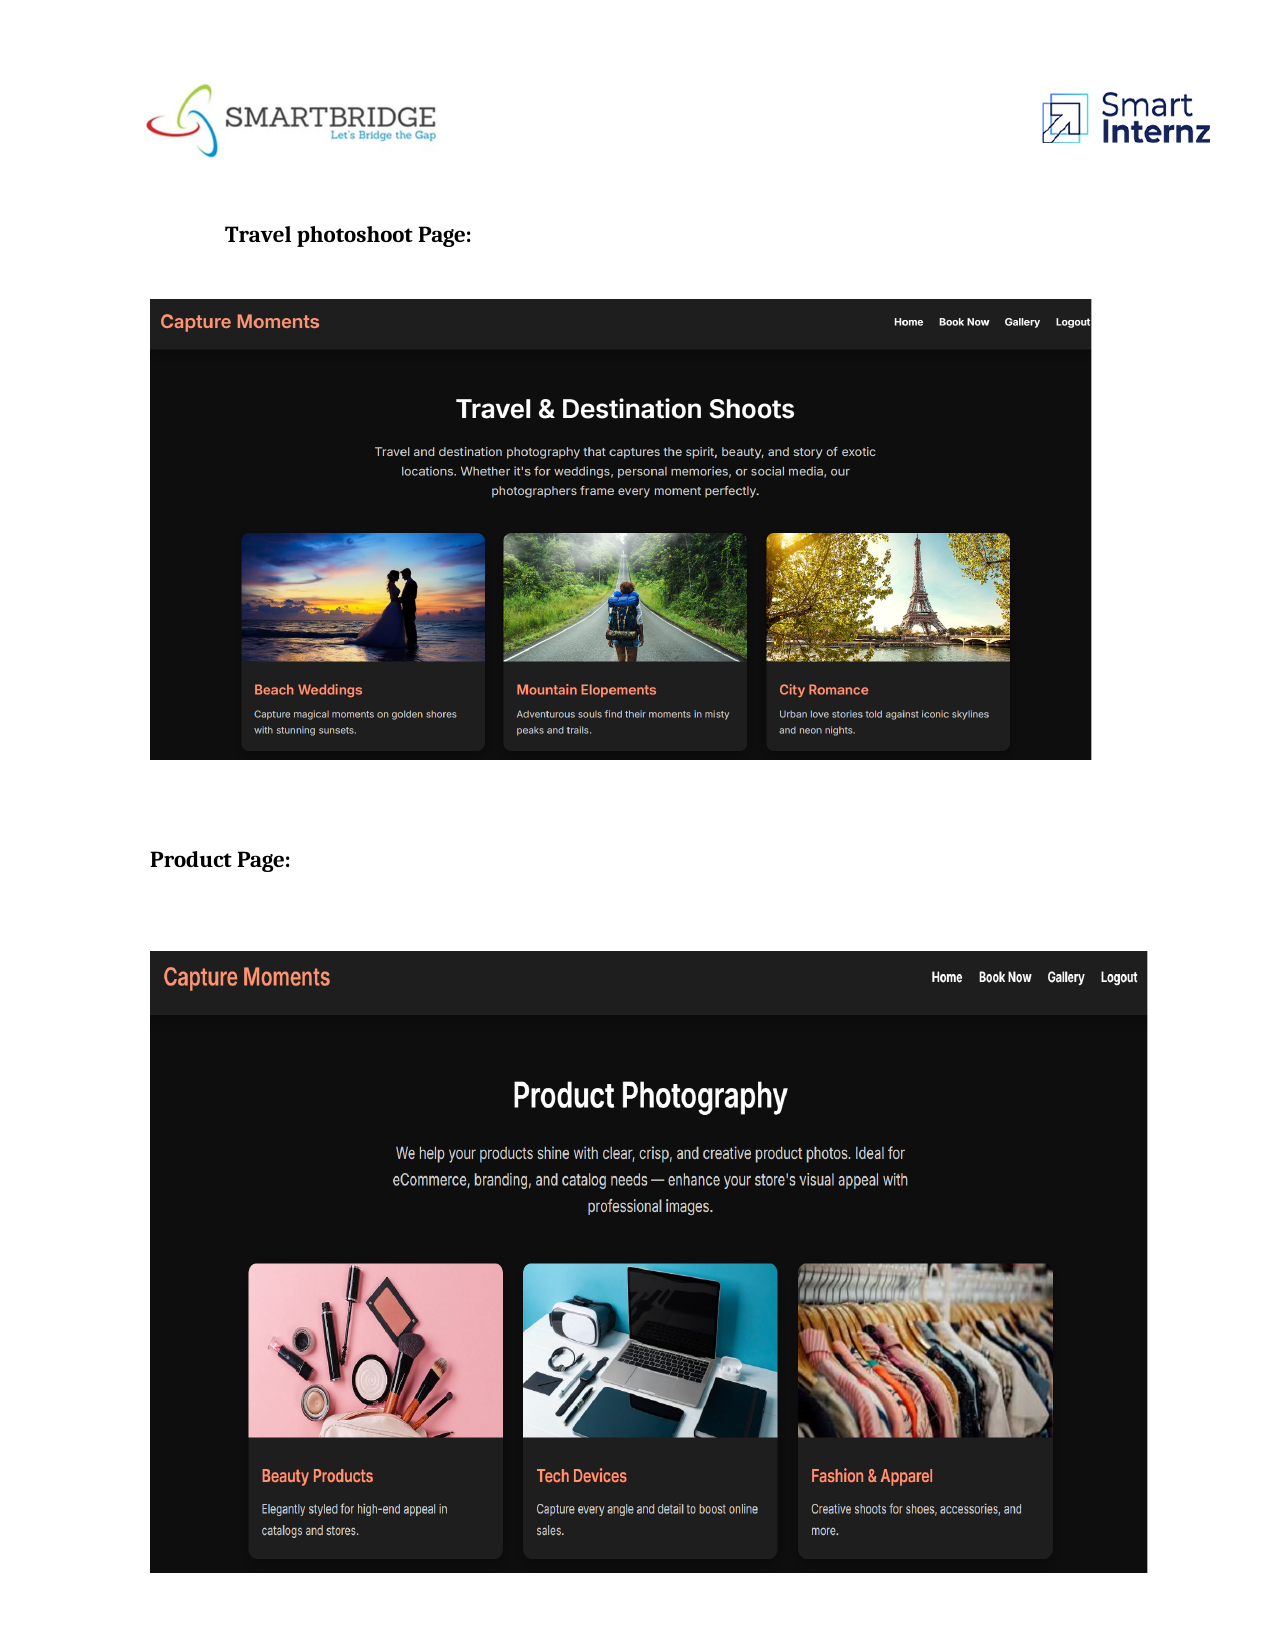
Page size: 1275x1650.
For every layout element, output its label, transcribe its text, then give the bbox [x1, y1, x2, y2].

text Travel photoshoot Page: [225, 221, 1275, 248]
picture [1037, 92, 1214, 143]
picture [150, 951, 1148, 1573]
picture [143, 78, 439, 161]
text Product Page: [150, 846, 1275, 873]
picture [150, 299, 1092, 760]
